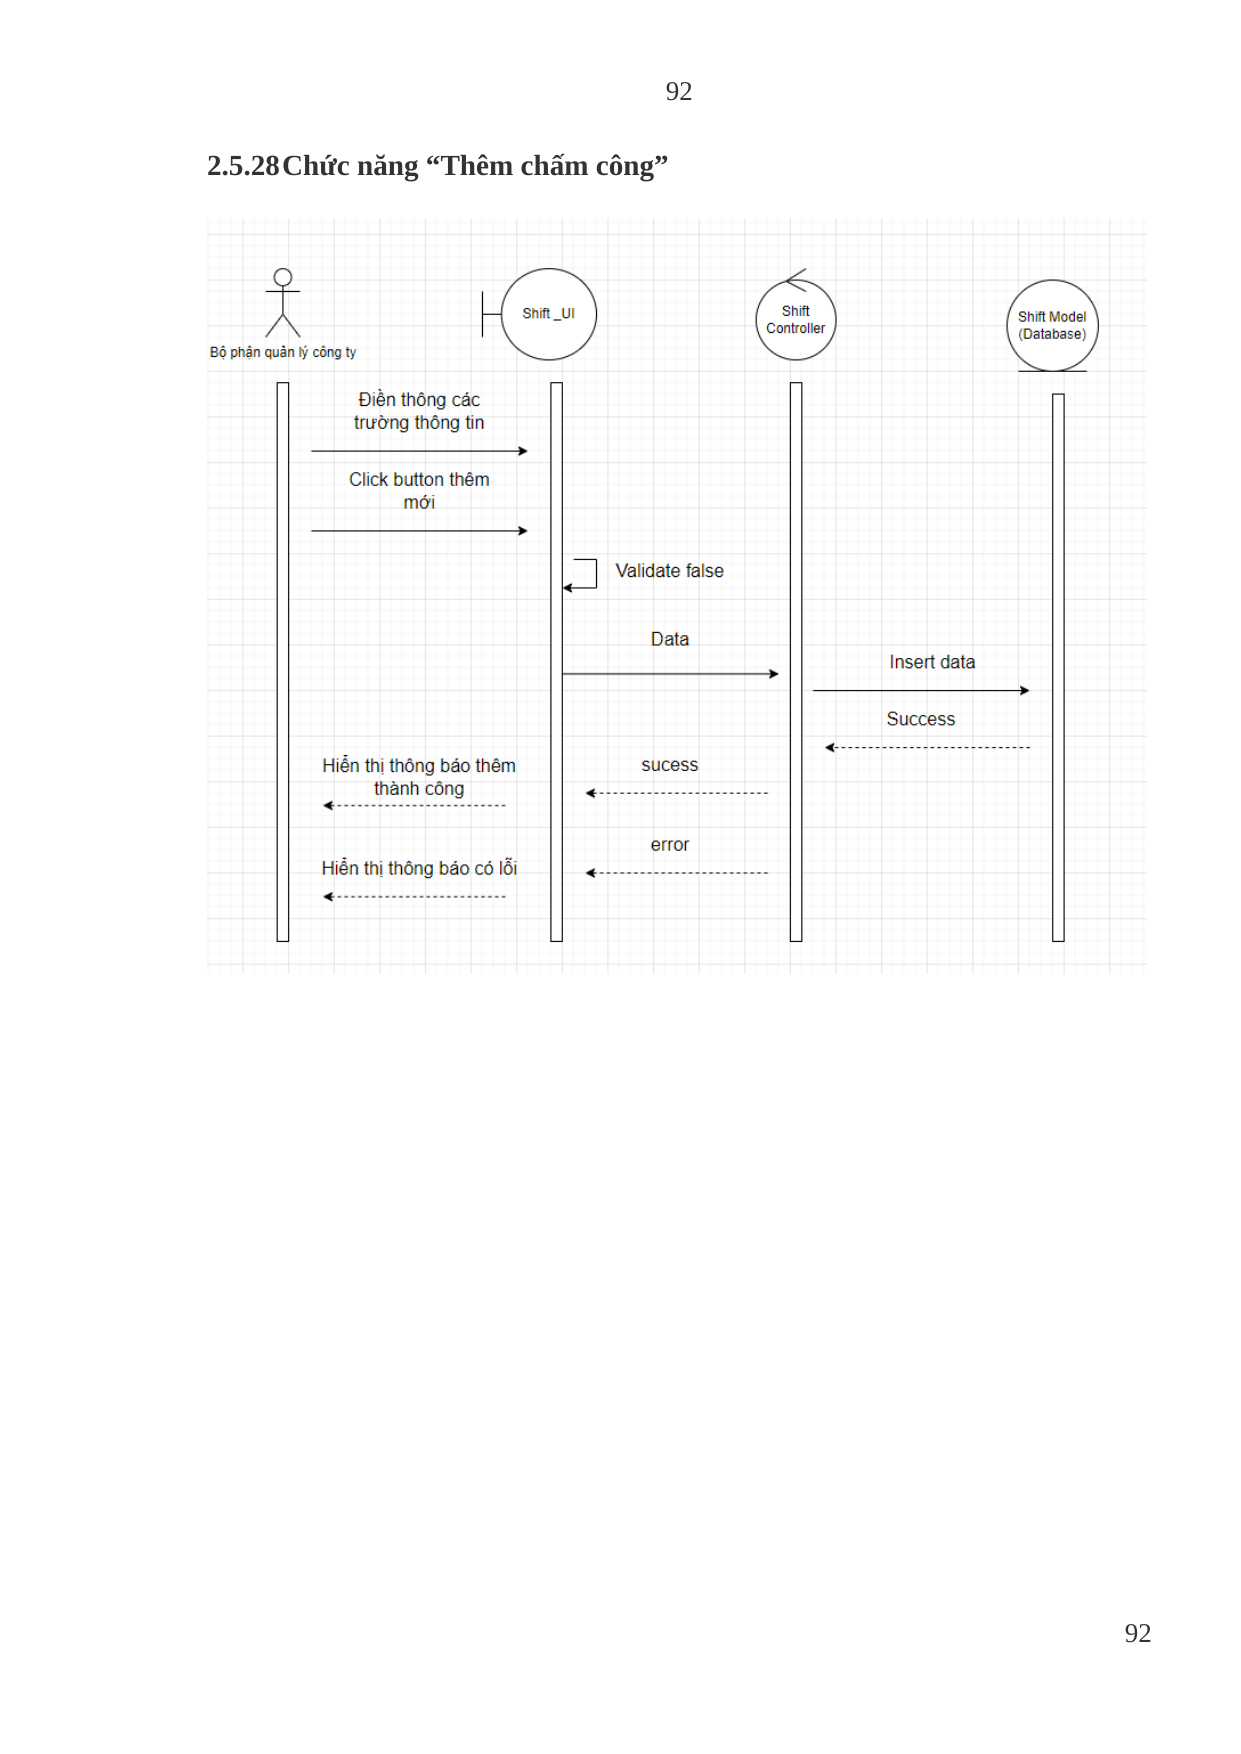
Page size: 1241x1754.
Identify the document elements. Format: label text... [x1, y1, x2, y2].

subtitle Chức năng “Thêm chấm công” [207, 148, 1152, 181]
picture [206, 218, 1148, 974]
